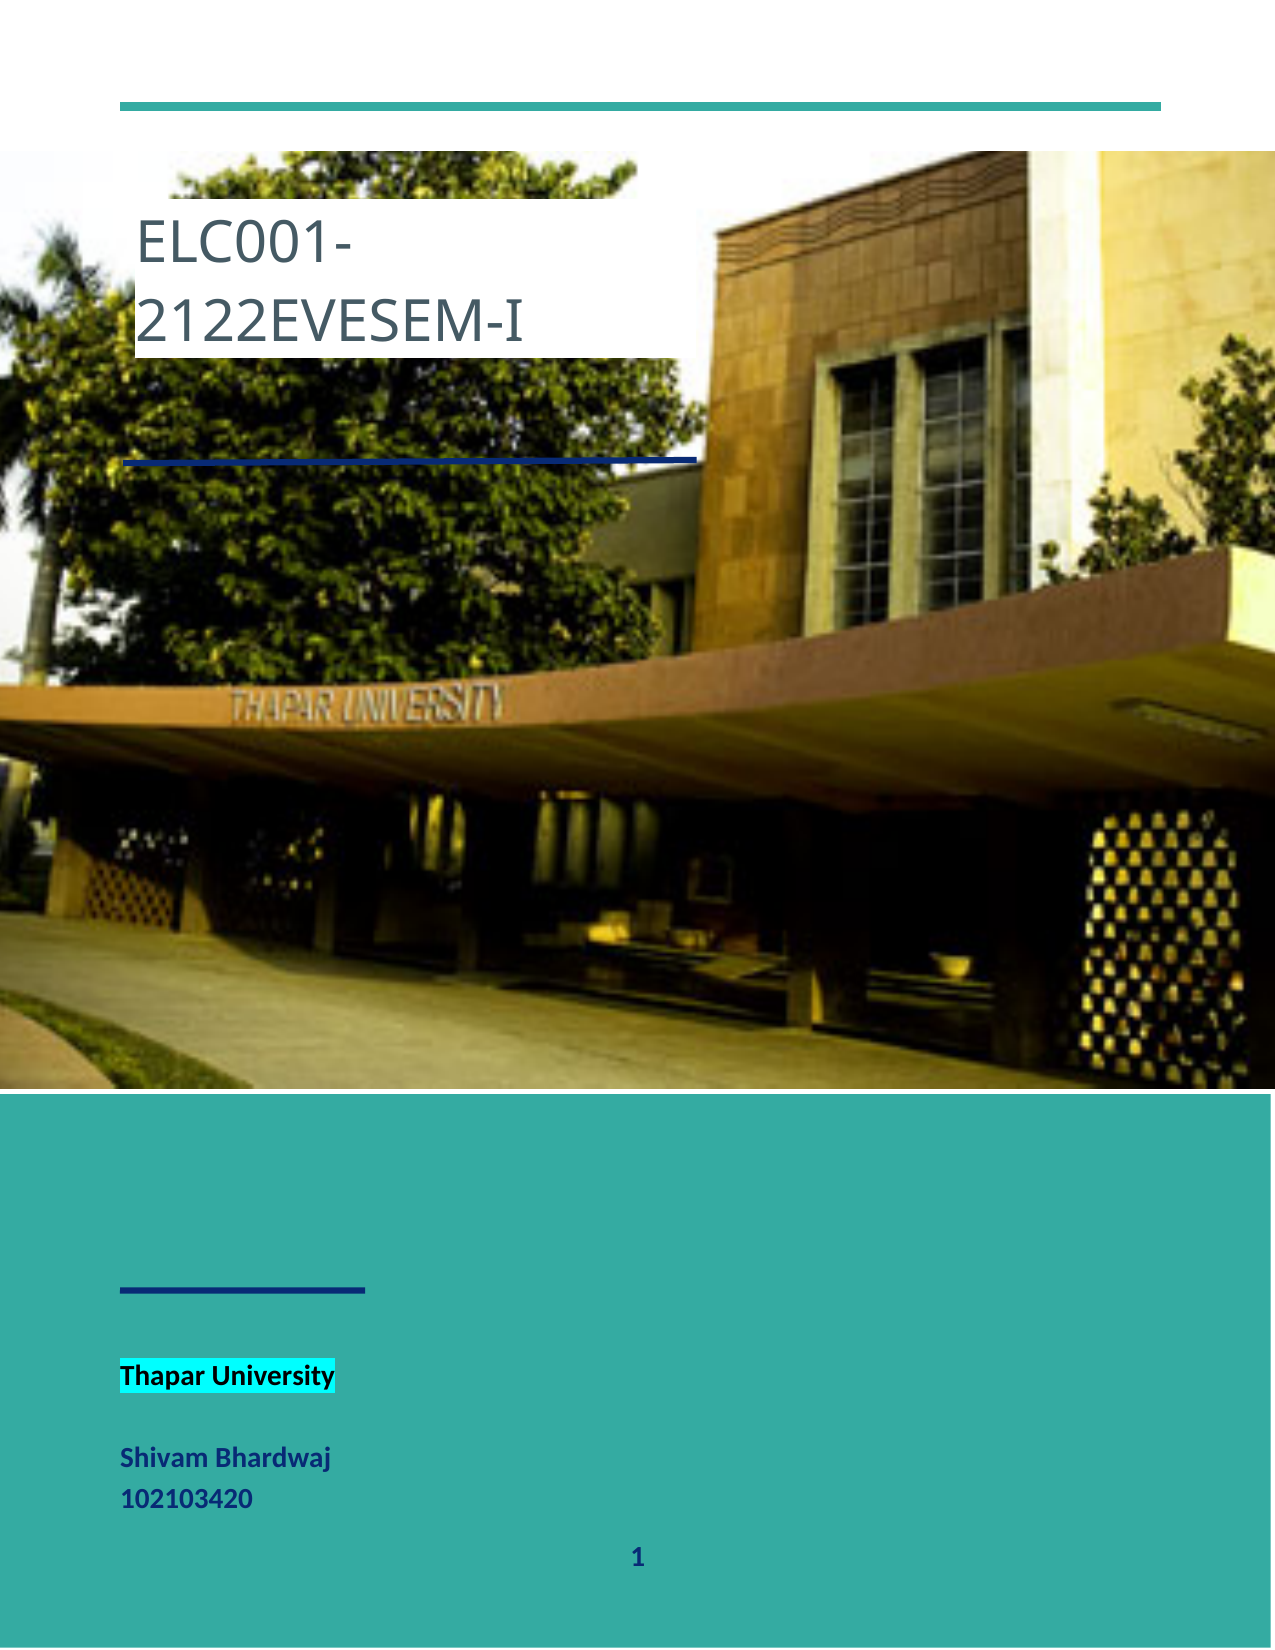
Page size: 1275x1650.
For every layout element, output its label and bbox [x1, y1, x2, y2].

table_cell [120, 498, 1089, 1246]
picture [0, 151, 1275, 1089]
table_cell [120, 1246, 1089, 1536]
table_header [120, 192, 1089, 497]
